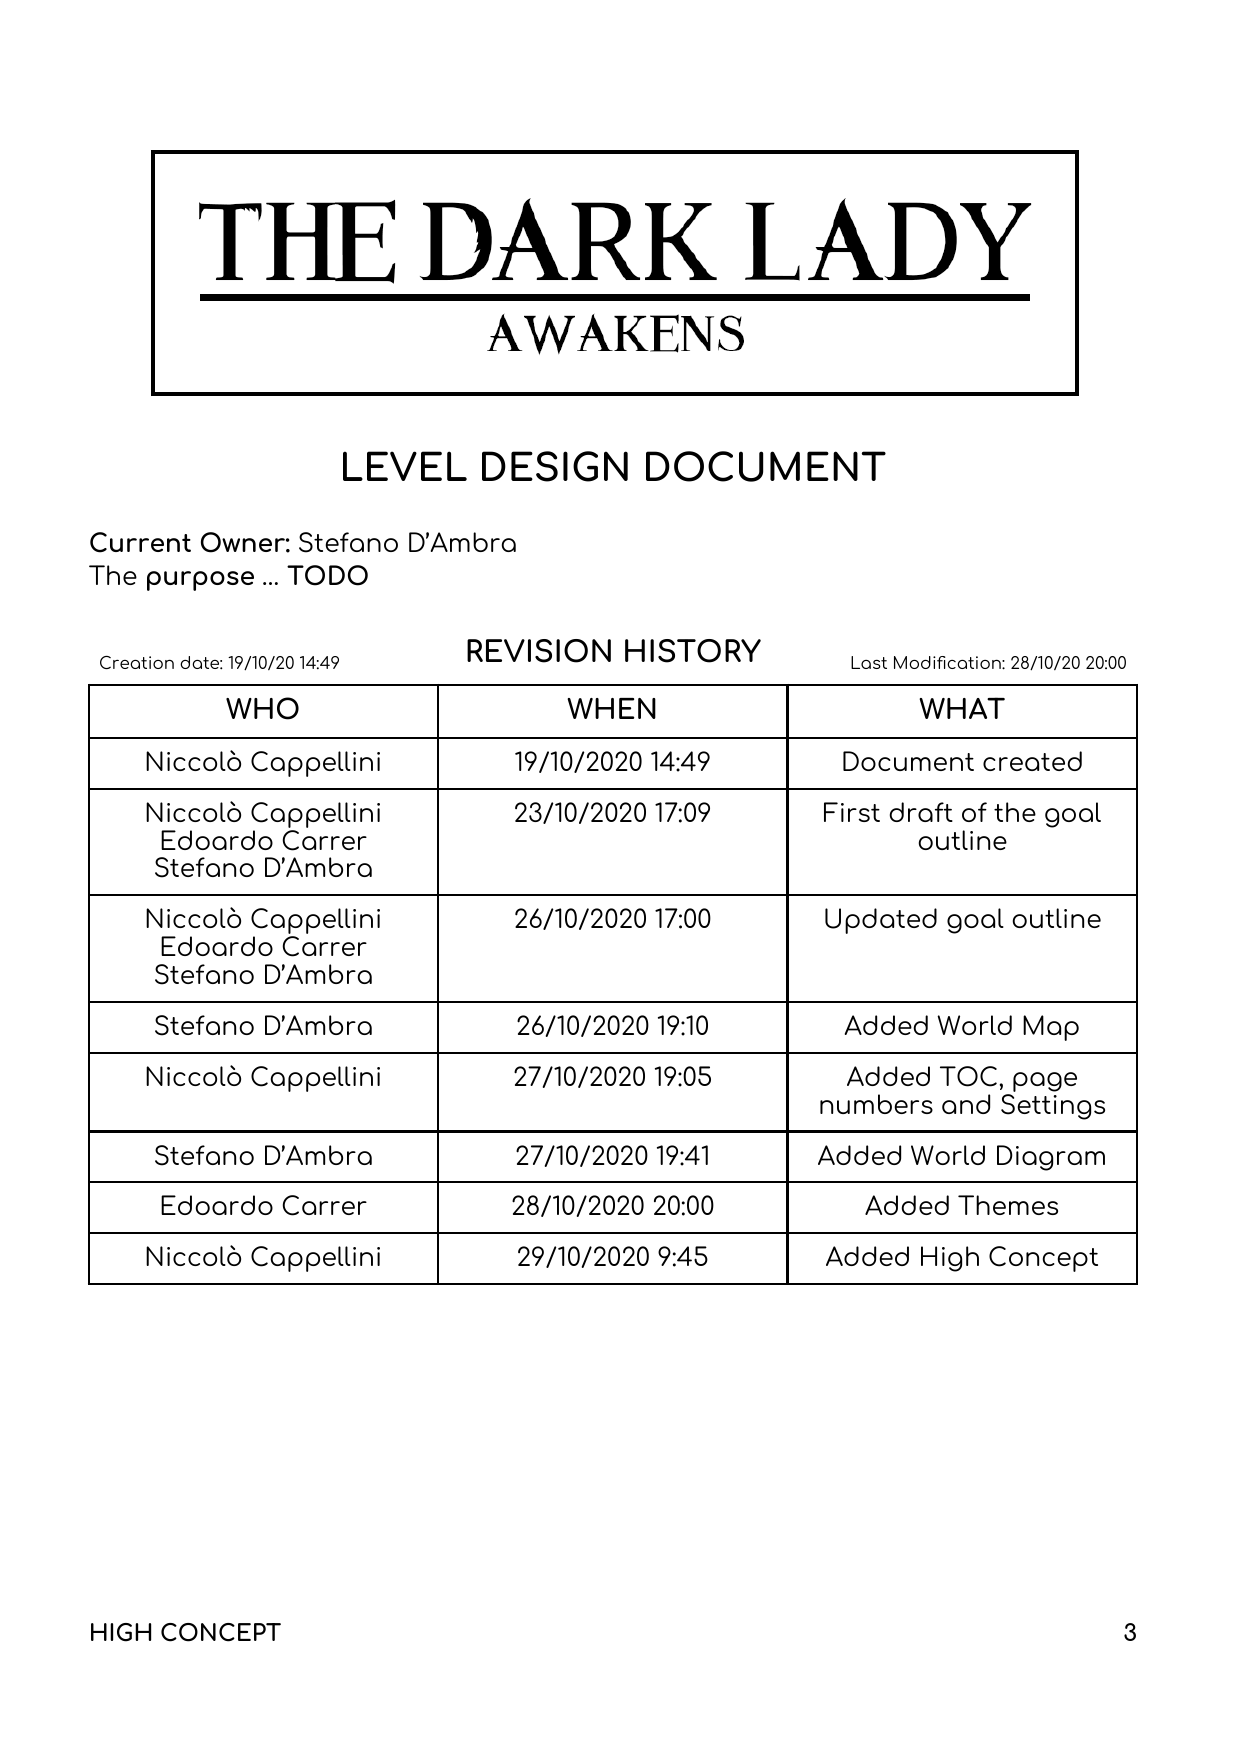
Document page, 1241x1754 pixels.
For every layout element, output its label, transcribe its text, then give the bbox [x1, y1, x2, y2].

table_cell 26/10/2020 19:10 [439, 1003, 786, 1052]
picture [155, 154, 1075, 392]
table_cell 29/10/2020 9:45 [439, 1234, 786, 1283]
table_cell First draft of the goal outline [789, 790, 1136, 894]
table_cell Added World Map [789, 1003, 1136, 1052]
table_cell Stefano D’Ambra [90, 1003, 437, 1052]
table_cell 19/10/2020 14:49 [439, 739, 786, 787]
table_cell Edoardo Carrer [90, 1183, 437, 1232]
table_cell WHEN [439, 686, 786, 737]
table_cell 23/10/2020 17:09 [439, 790, 786, 894]
table_cell WHO [90, 686, 437, 737]
table_cell Added High Concept [789, 1234, 1136, 1283]
table_cell 27/10/2020 19:05 [439, 1054, 786, 1130]
table_cell Niccolò Cappellini [90, 1054, 437, 1130]
table_header Creation date: 19/10/20 14:49 [90, 626, 437, 683]
table_cell Niccolò Cappellini [90, 1234, 437, 1283]
table_cell Updated goal outline [789, 896, 1136, 1001]
text Current Owner: Stefano D’Ambra [88, 531, 1137, 559]
text LEVEL DESIGN DOCUMENT [88, 448, 1137, 490]
table_header REVISION HISTORY [439, 626, 786, 683]
table_cell Added TOC, page numbers and Settings [789, 1054, 1136, 1130]
table_cell Stefano D’Ambra [90, 1133, 437, 1181]
table_cell Niccolò Cappellini [90, 739, 437, 787]
table_header Last Modification: 28/10/20 20:00 [789, 626, 1136, 683]
text The purpose … TODO [88, 563, 1137, 591]
table_cell 28/10/2020 20:00 [439, 1183, 786, 1232]
table_cell WHAT [789, 686, 1136, 737]
table_cell Document created [789, 739, 1136, 787]
table_cell 27/10/2020 19:41 [439, 1133, 786, 1181]
table_cell Added World Diagram [789, 1133, 1136, 1181]
table_cell 26/10/2020 17:00 [439, 896, 786, 1001]
table_cell Niccolò Cappellini Edoardo Carrer Stefano D’Ambra [90, 896, 437, 1001]
table_cell Added Themes [789, 1183, 1136, 1232]
table_cell Niccolò Cappellini Edoardo Carrer Stefano D’Ambra [90, 790, 437, 894]
